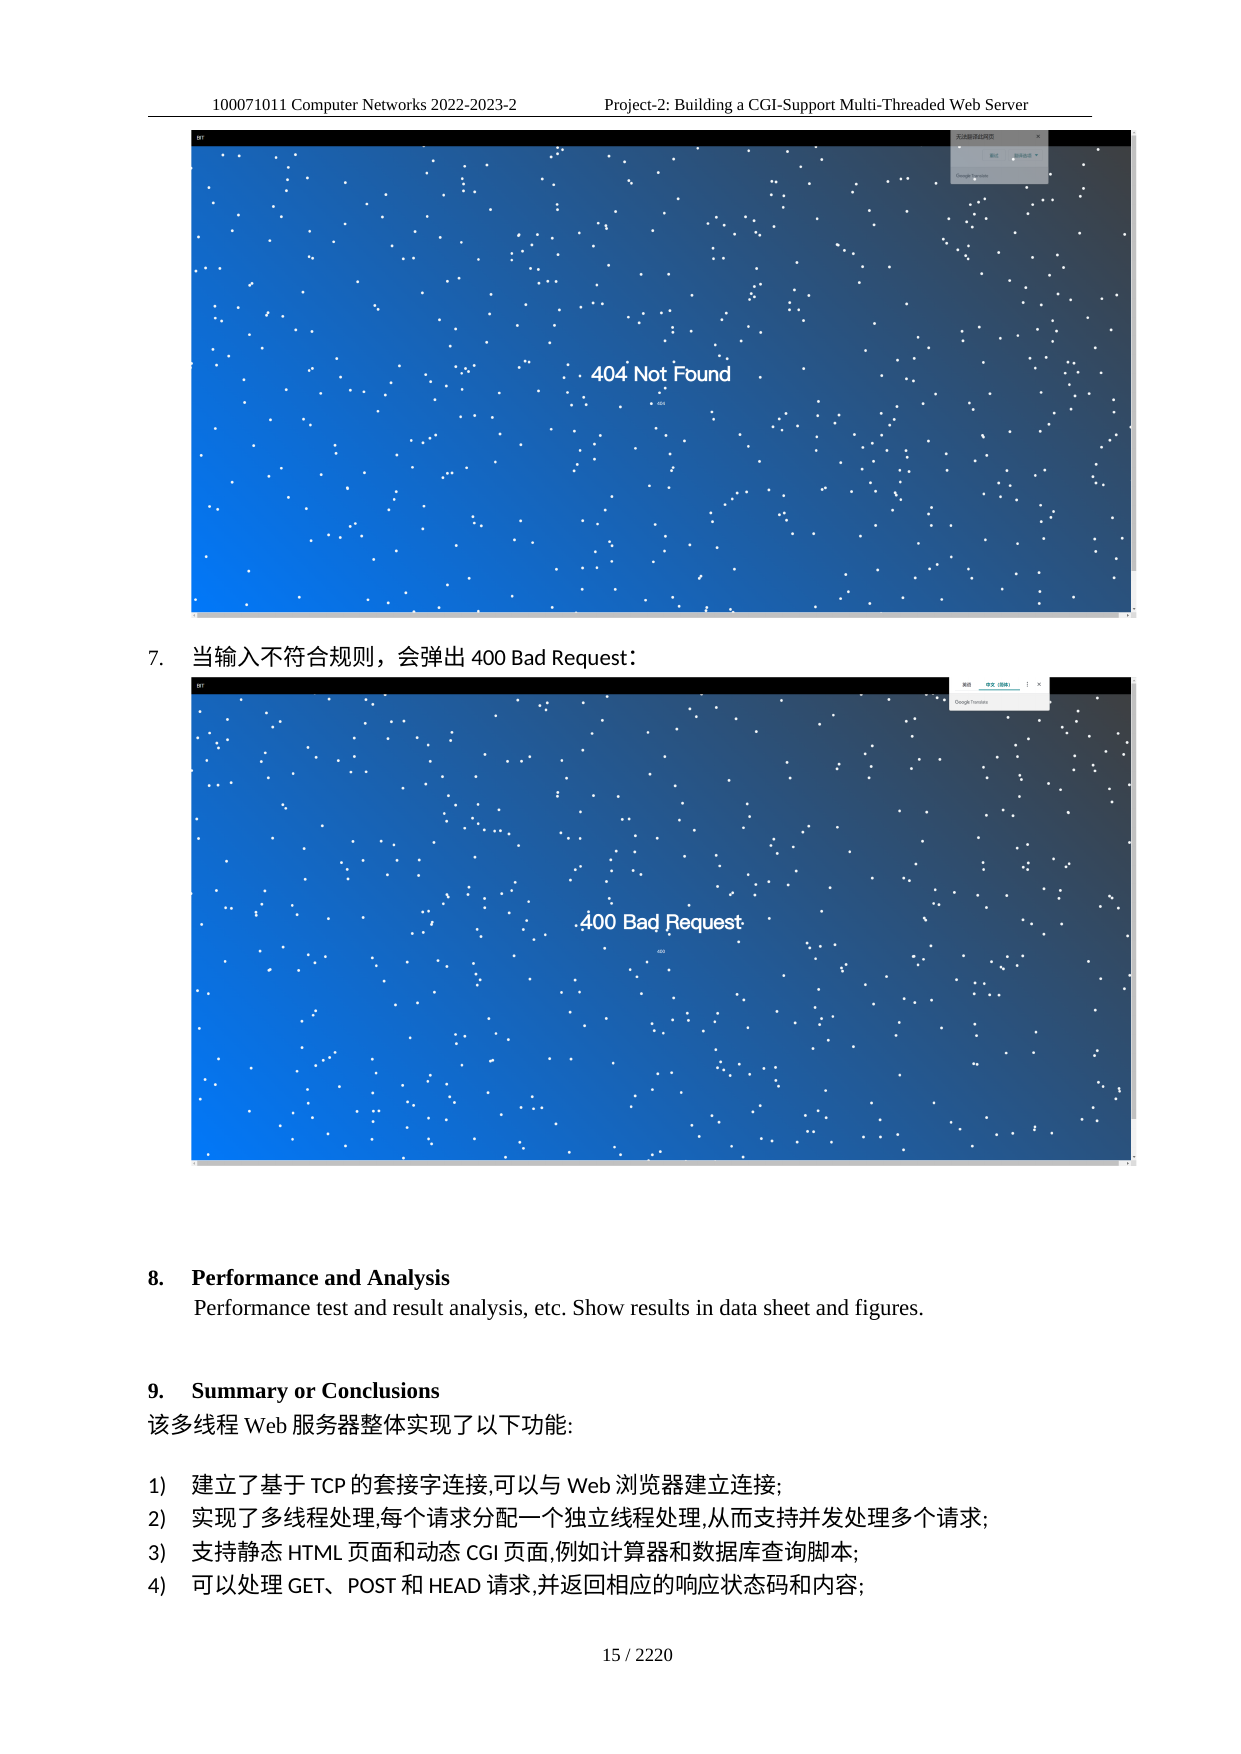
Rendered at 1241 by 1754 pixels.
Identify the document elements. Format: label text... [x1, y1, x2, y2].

picture [191, 130, 1137, 618]
text Performance test and result analysis, etc. Show results in data sheet and figures. [148, 1294, 1092, 1321]
text 该多线程Web服务器整体实现了以下功能: [148, 1407, 1092, 1441]
list 建立了基于TCP的套接字连接,可以与Web浏览器建立连接; [148, 1467, 1092, 1500]
list Performance and Analysis [148, 1260, 1092, 1294]
list Summary or Conclusions [148, 1373, 1092, 1407]
list 可以处理GET、POST和HEAD请求,并返回相应的响应状态码和内容; [148, 1567, 1092, 1600]
list 当输入不符合规则，会弹出400 Bad Request： [148, 639, 1092, 672]
list 支持静态HTML页面和动态CGI页面,例如计算器和数据库查询脚本; [148, 1533, 1092, 1567]
list 实现了多线程处理,每个请求分配一个独立线程处理,从而支持并发处理多个请求; [148, 1500, 1092, 1533]
picture [191, 677, 1137, 1166]
